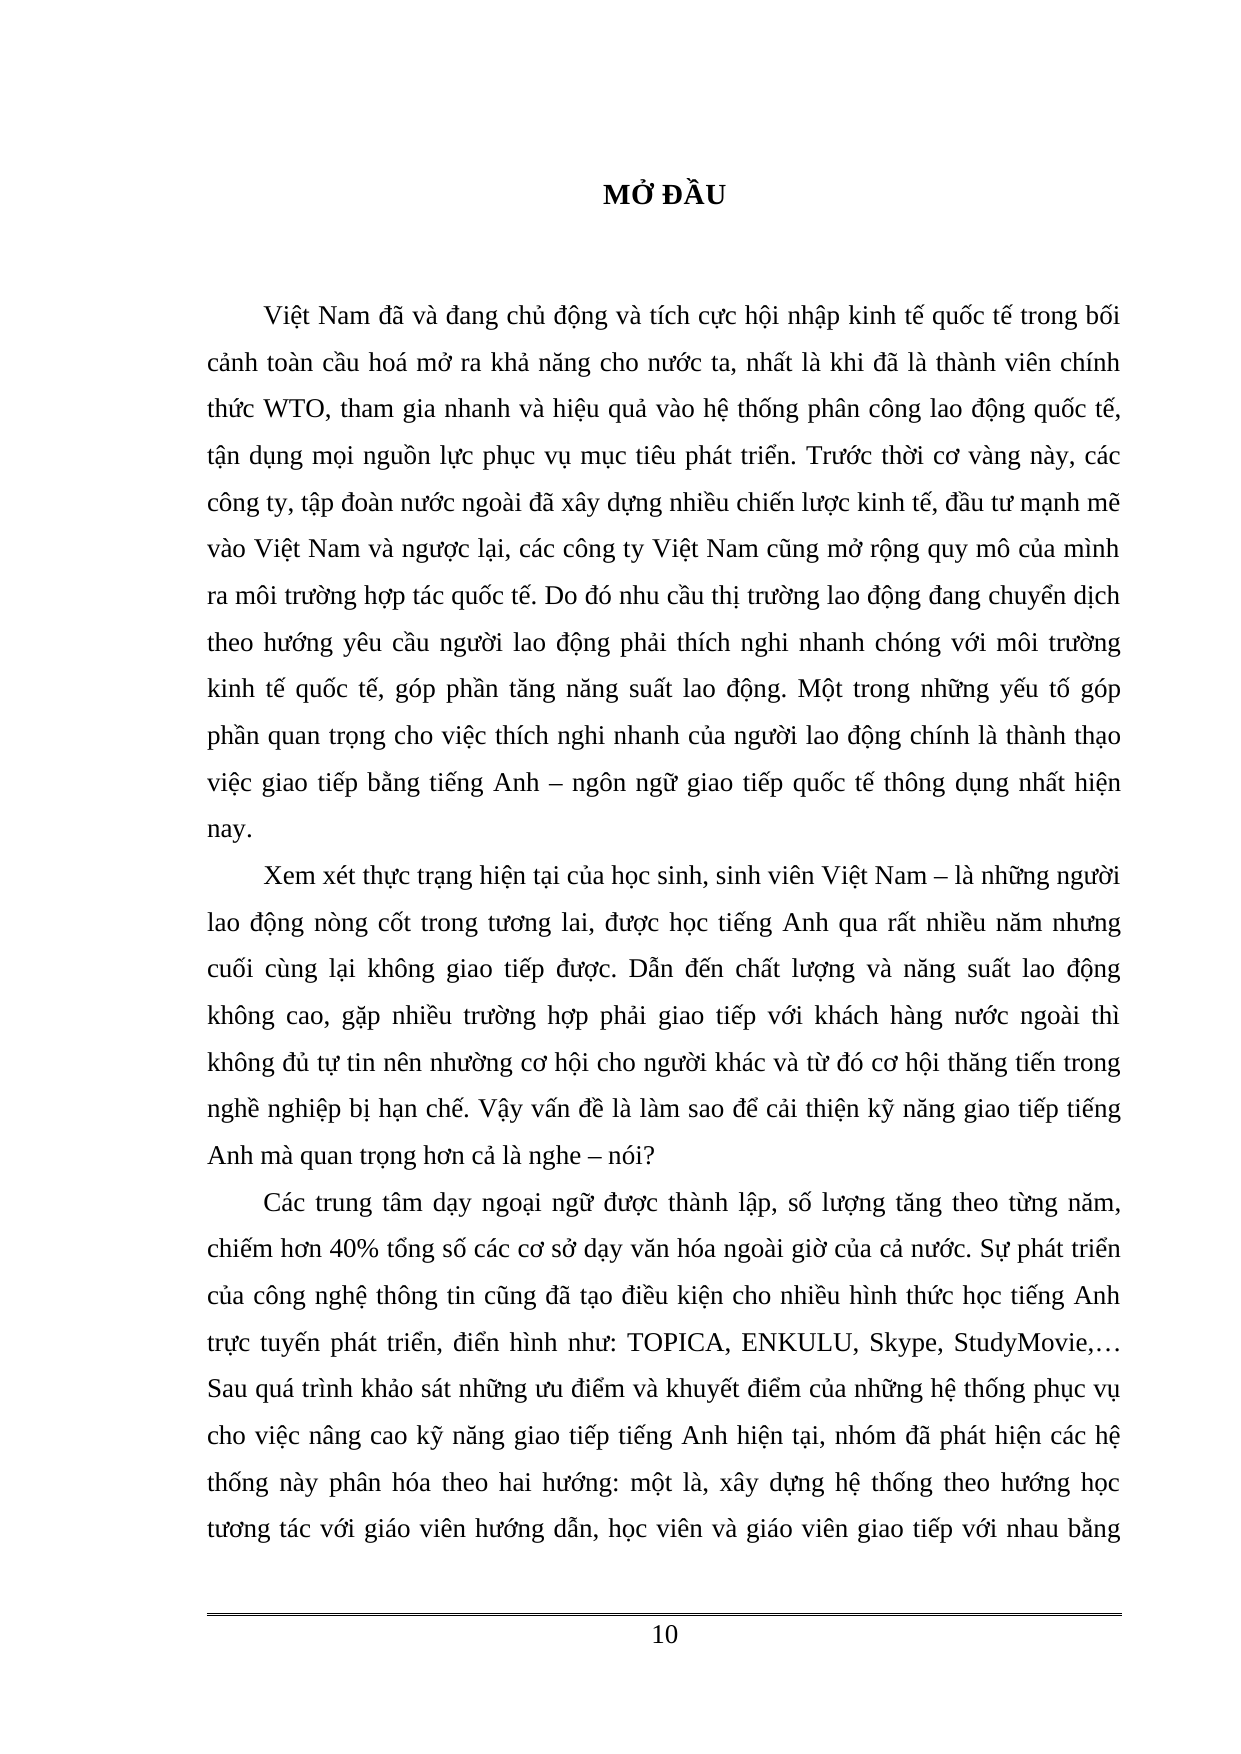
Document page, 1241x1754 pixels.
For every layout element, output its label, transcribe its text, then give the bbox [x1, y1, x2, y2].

title MỞ ĐẦU [207, 177, 1122, 211]
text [207, 1186, 1122, 1544]
text Xem xét thực trạng hiện tại của học sinh, sinh viên Việt Nam – là những người lao động nòng cốt trong tương lai, được học tiếng Anh qua rất nhiều năm nhưng cuối cùng lại không giao tiếp được. Dẫn đến chất lượng và năng suất lao động không cao, gặp nhiều trường hợp phải giao tiếp với khách hàng nước ngoài thì không đủ tự tin nên nhường cơ hội cho người khác và từ đó cơ hội thăng tiến trong nghề nghiệp bị hạn chế. Vậy vấn đề là làm sao để cải thiện kỹ năng giao tiếp tiếng Anh mà quan trọng hơn cả là nghe – nói? [207, 859, 1122, 1170]
text Việt Nam đã và đang chủ động và tích cực hội nhập kinh tế quốc tế trong bối cảnh toàn cầu hoá mở ra khả năng cho nước ta, nhất là khi đã là thành viên chính thức WTO, tham gia nhanh và hiệu quả vào hệ thống phân công lao động quốc tế, tận dụng mọi nguồn lực phục vụ mục tiêu phát triển. Trước thời cơ vàng này, các công ty, tập đoàn nước ngoài đã xây dựng nhiều chiến lược kinh tế, đầu tư mạnh mẽ vào Việt Nam và ngược lại, các công ty Việt Nam cũng mở rộng quy mô của mình ra môi trường hợp tác quốc tế. Do đó nhu cầu thị trường lao động đang chuyển dịch theo hướng yêu cầu người lao động phải thích nghi nhanh chóng với môi trường kinh tế quốc tế, góp phần tăng năng suất lao động. Một trong những yếu tố góp phần quan trọng cho việc thích nghi nhanh của người lao động chính là thành thạo việc giao tiếp bằng tiếng Anh – ngôn ngữ giao tiếp quốc tế thông dụng nhất hiện nay. [207, 299, 1122, 844]
